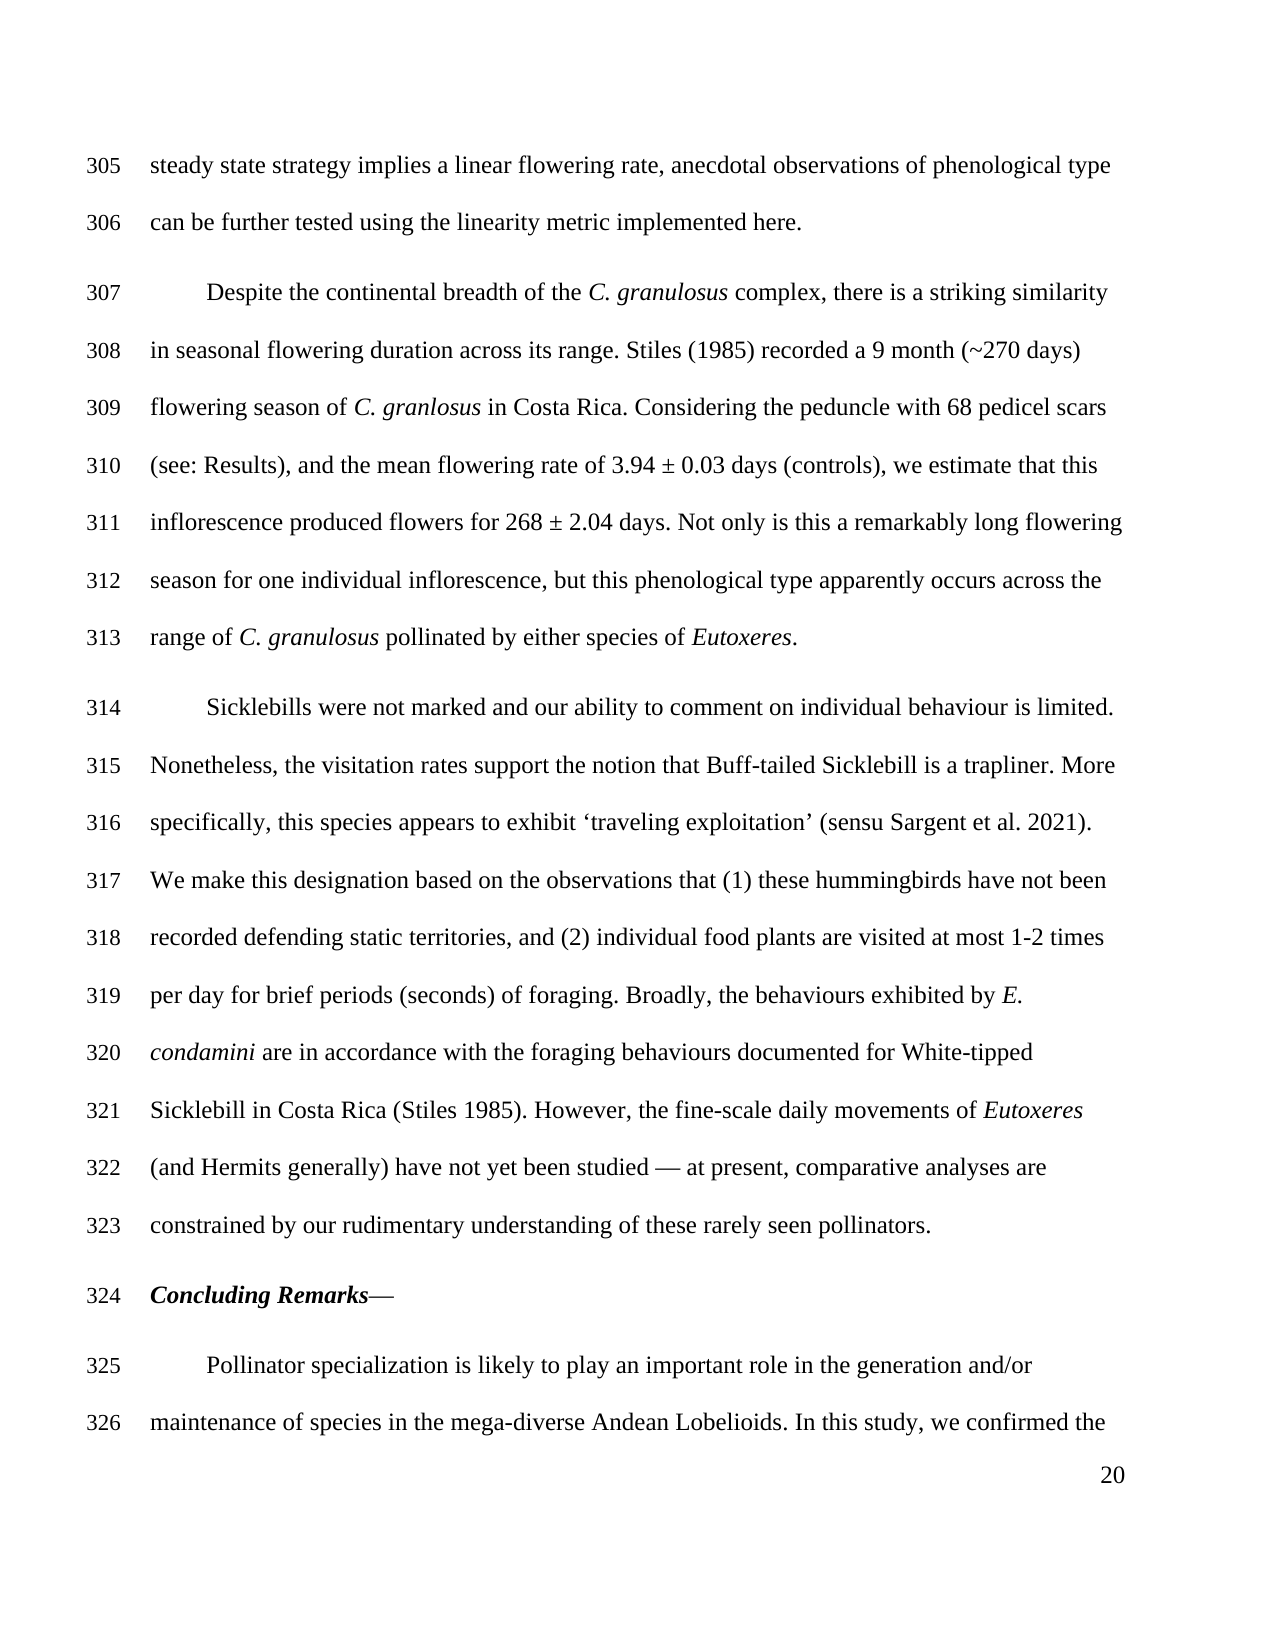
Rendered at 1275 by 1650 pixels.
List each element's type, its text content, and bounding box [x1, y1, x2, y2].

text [150, 150, 1125, 236]
text Concluding Remarks— [150, 1280, 1125, 1309]
text Despite the continental breadth of the C. granulosus complex, there is a striking similarity in seasonal flowering duration across its range. Stiles (1985) recorded a 9 month (~270 days) flowering season of C. granlosus in Costa Rica. Considering the peduncle with 68 pedicel scars (see: Results), and the mean flowering rate of 3.94 ± 0.03 days (controls), we estimate that this inflorescence produced flowers for 268 ± 2.04 days. Not only is this a remarkably long flowering season for one individual inflorescence, but this phenological type apparently occurs across the range of C. granulosus pollinated by either species of Eutoxeres. [150, 277, 1125, 651]
text Sicklebills were not marked and our ability to comment on individual behaviour is limited. Nonetheless, the visitation rates support the notion that Buff-tailed Sicklebill is a trapliner. More specifically, this species appears to exhibit ‘traveling exploitation’ (sensu Sargent et al. 2021). We make this designation based on the observations that (1) these hummingbirds have not been recorded defending static territories, and (2) individual food plants are visited at most 1-2 times per day for brief periods (seconds) of foraging. Broadly, the behaviours exhibited by E. condamini are in accordance with the foraging behaviours documented for White-tipped Sicklebill in Costa Rica (Stiles 1985). However, the fine-scale daily movements of Eutoxeres (and Hermits generally) have not yet been studied — at present, comparative analyses are constrained by our rudimentary understanding of these rarely seen pollinators. [150, 692, 1125, 1239]
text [150, 1350, 1125, 1436]
